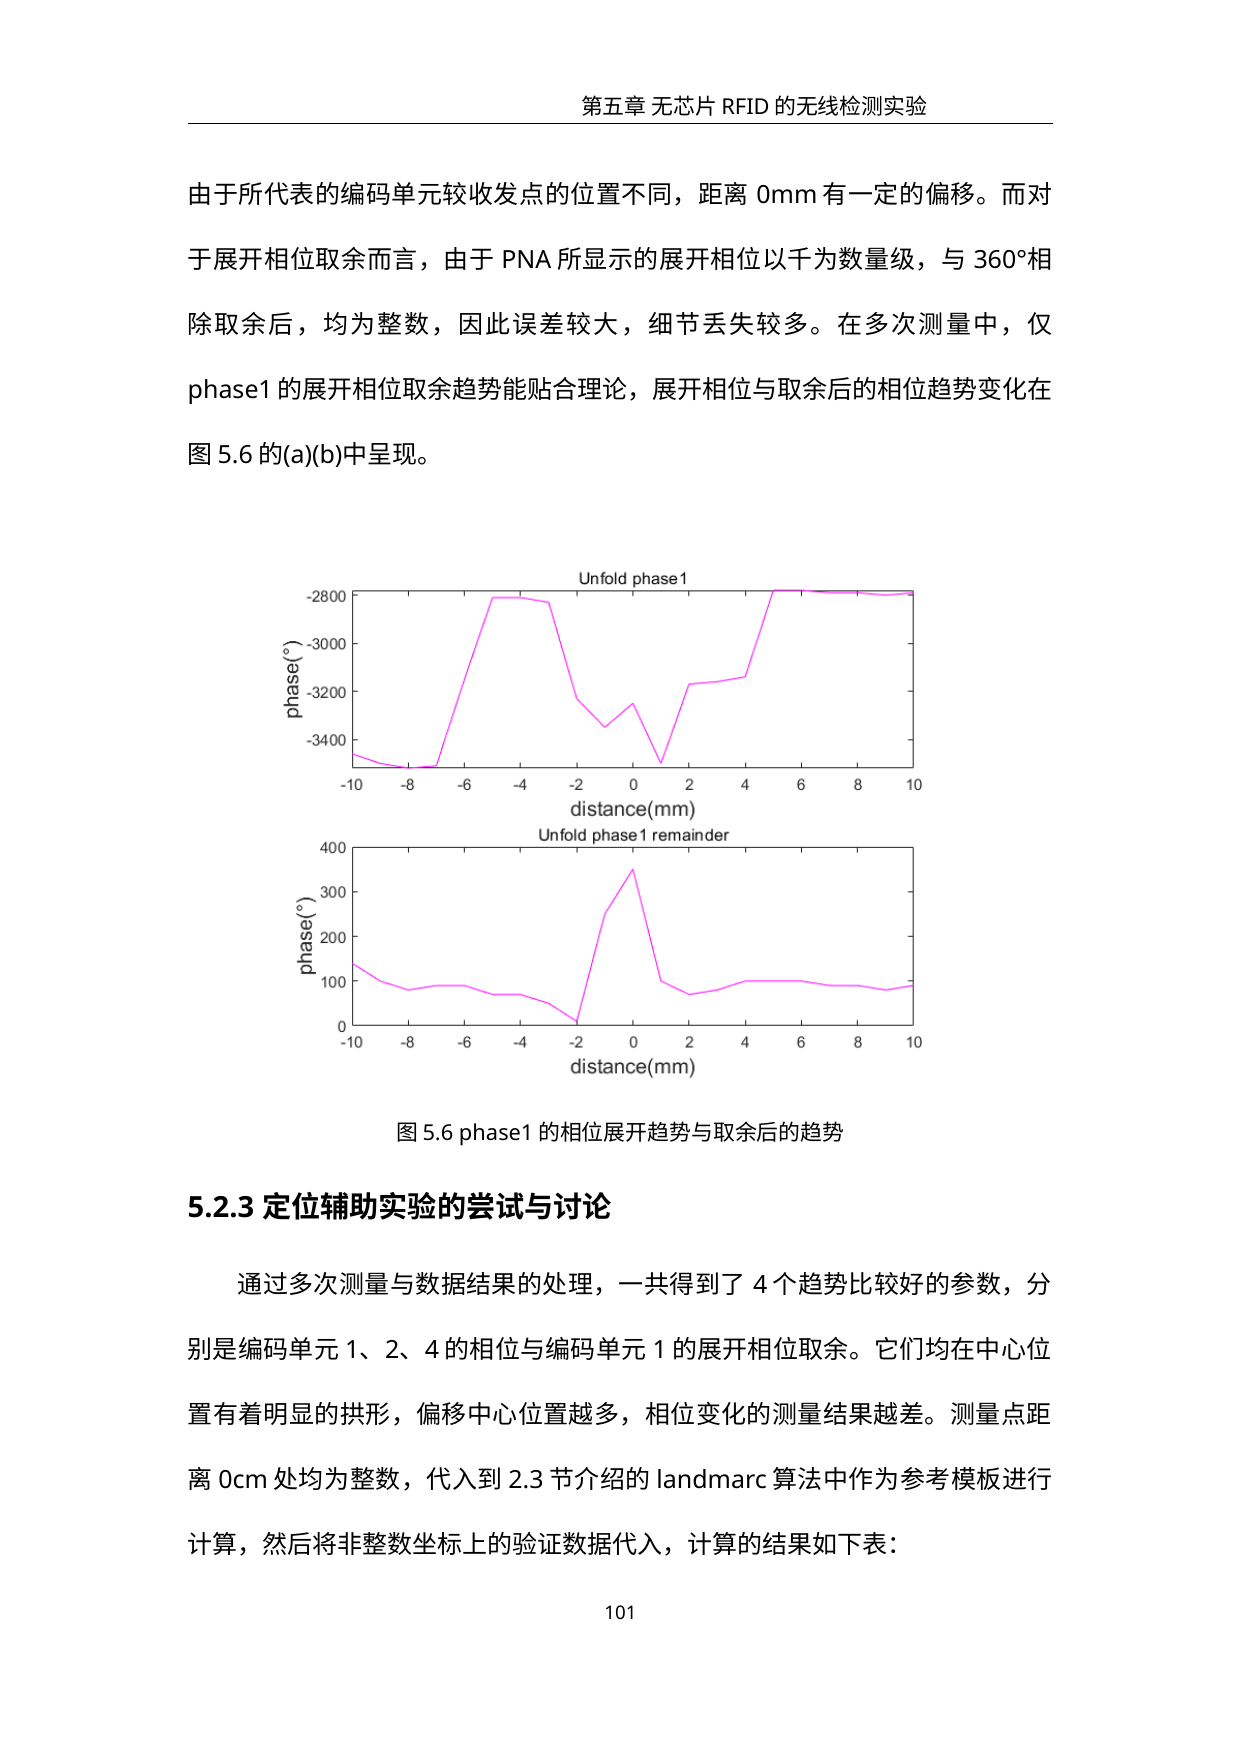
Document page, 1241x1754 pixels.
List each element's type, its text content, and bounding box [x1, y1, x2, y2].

text 通过多次测量与数据结果的处理，一共得到了4个趋势比较好的参数，分别是编码单元1、2、4的相位与编码单元1的展开相位取余。它们均在中心位置有着明显的拱形，偏移中心位置越多，相位变化的测量结果越差。测量点距离0cm处均为整数，代入到2.3节介绍的landmarc算法中作为参考模板进行计算，然后将非整数坐标上的验证数据代入，计算的结果如下表： [187, 1250, 1053, 1575]
picture [258, 549, 982, 1092]
text 图5.6 phase1的相位展开趋势与取余后的趋势 [187, 1115, 1053, 1147]
subtitle 5.2.3 定位辅助实验的尝试与讨论 [187, 1172, 1053, 1237]
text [187, 160, 1053, 485]
